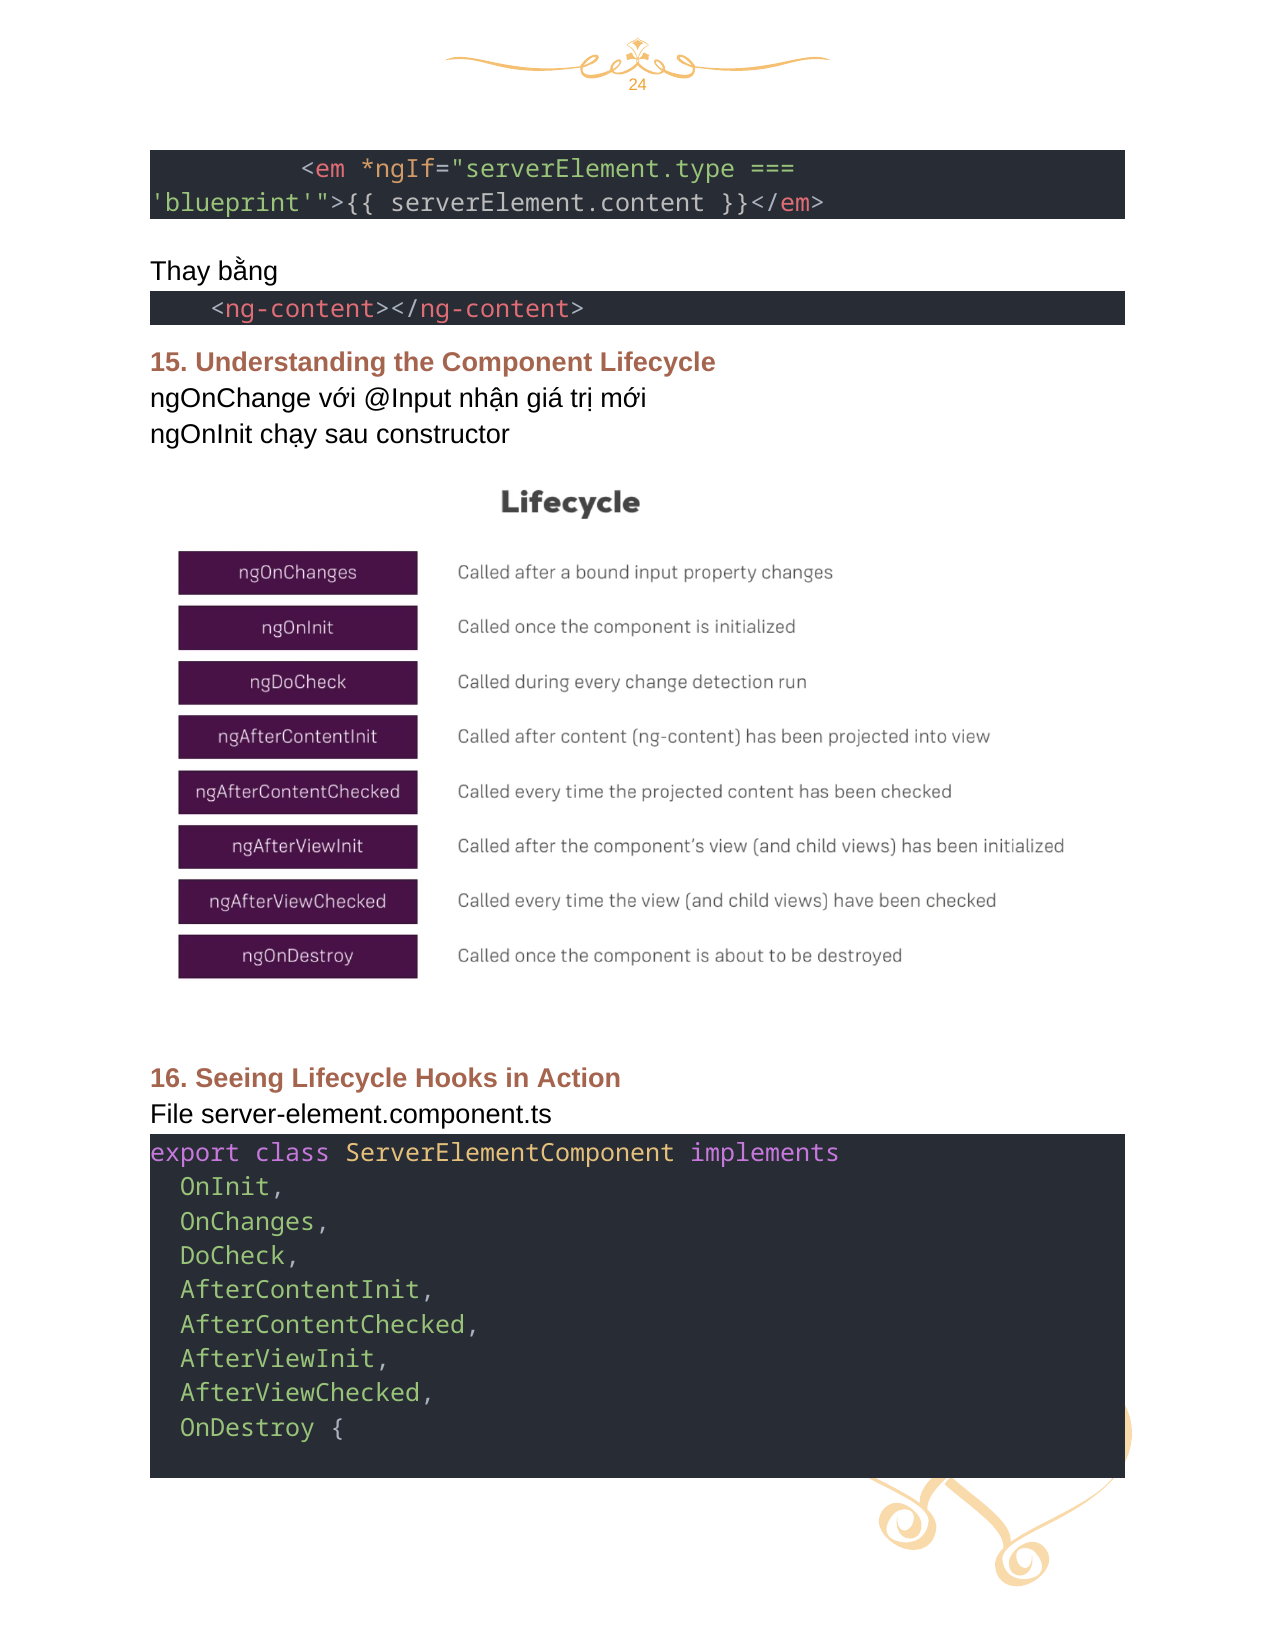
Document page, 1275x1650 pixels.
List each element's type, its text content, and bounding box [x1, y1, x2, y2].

text AfterContentChecked, [150, 1306, 1125, 1340]
text <em *ngIf="serverElement.type === 'blueprint'">{{ serverElement.content }}</em> [150, 150, 1125, 219]
text ngOnChange với @Input nhận giá trị mới [150, 382, 1125, 413]
text AfterContentInit, [150, 1272, 1125, 1306]
text OnChanges, [150, 1203, 1125, 1237]
text OnDestroy { [150, 1409, 1125, 1443]
text AfterViewChecked, [150, 1375, 1125, 1409]
text 15. Understanding the Component Lifecycle [150, 346, 1125, 377]
text DoCheck, [150, 1237, 1125, 1272]
text Thay bằng [150, 255, 1125, 286]
picture [150, 489, 1075, 1001]
text File server-element.component.ts [150, 1098, 1125, 1129]
text ngOnInit chạy sau constructor [150, 418, 1125, 449]
text AfterViewInit, [150, 1340, 1125, 1375]
text export class ServerElementComponent implements [150, 1134, 1125, 1168]
text OnInit, [150, 1168, 1125, 1203]
text <ng-content></ng-content> [150, 291, 1125, 325]
text 16. Seeing Lifecycle Hooks in Action [150, 1062, 1125, 1093]
